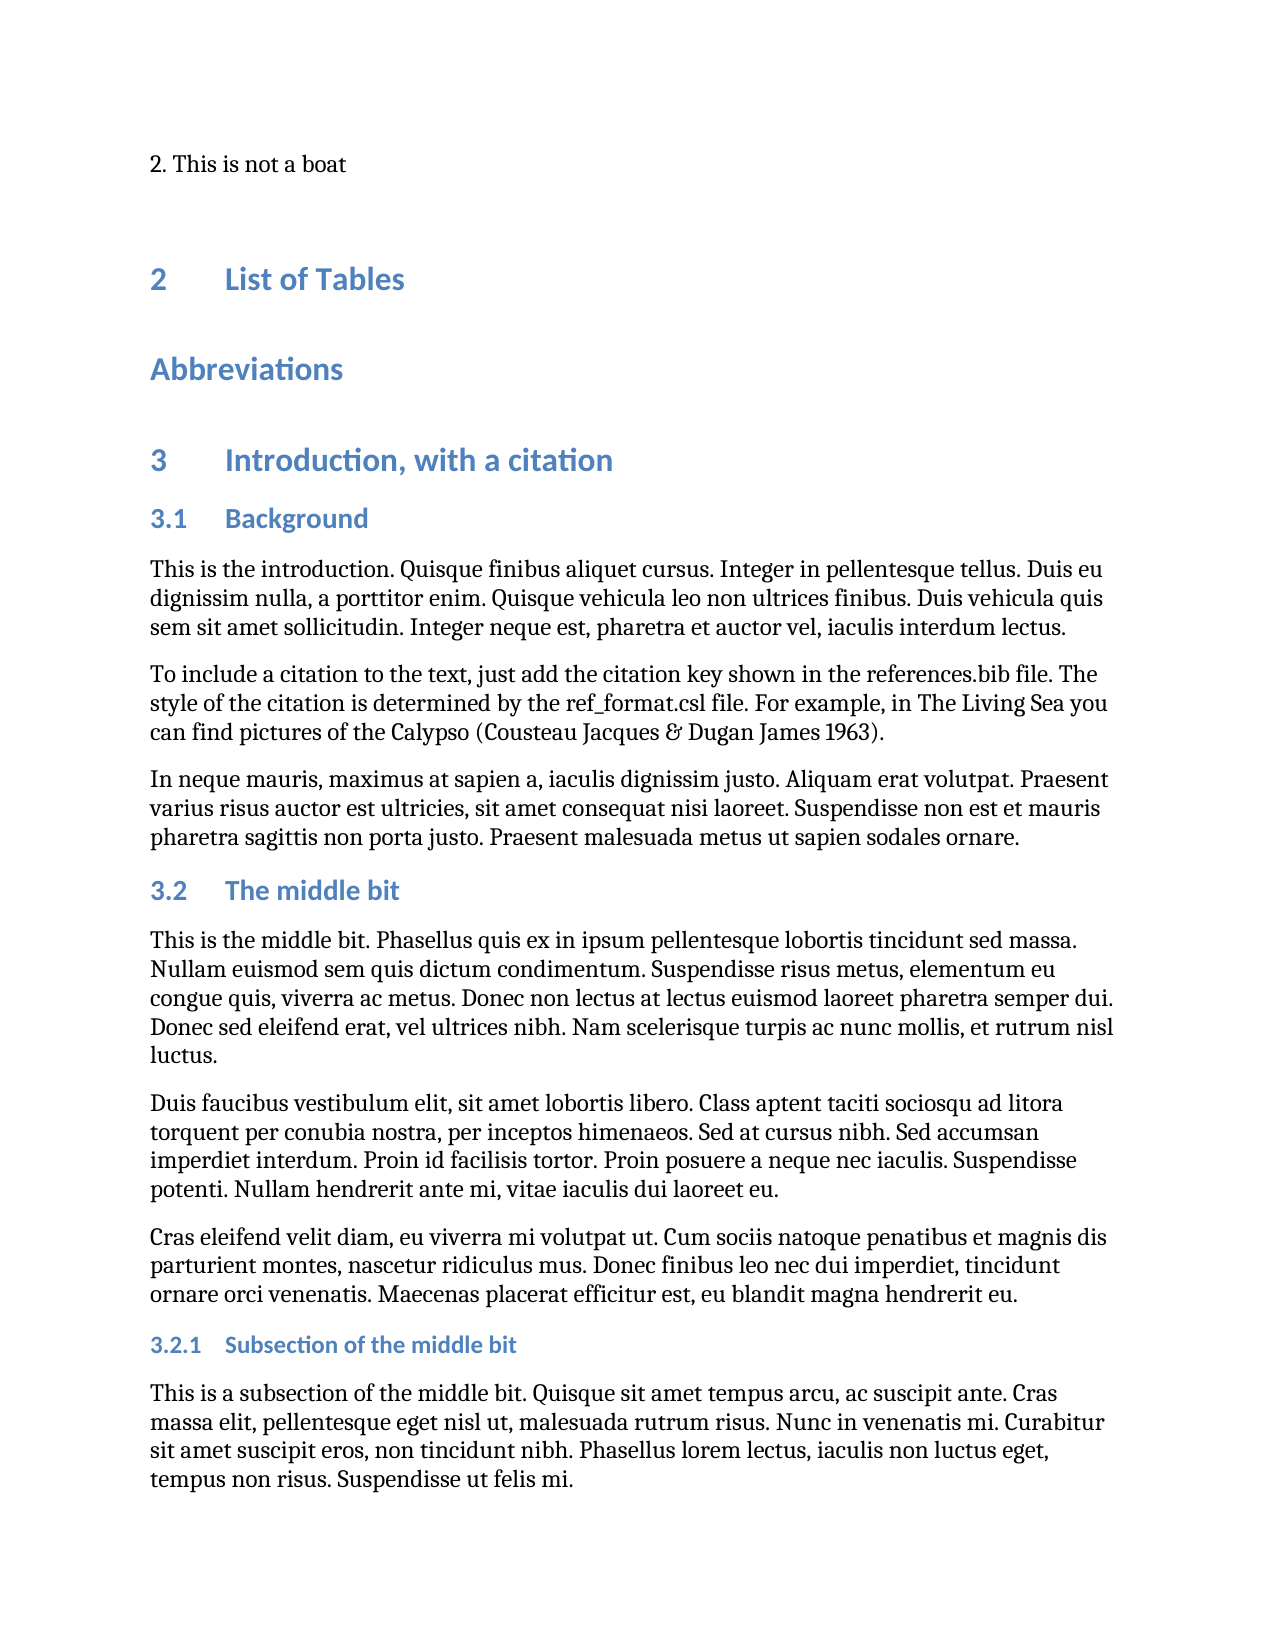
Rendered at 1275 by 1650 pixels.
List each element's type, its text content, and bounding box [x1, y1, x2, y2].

text Cras eleifend velit diam, eu viverra mi volutpat ut. Cum sociis natoque penatibus et magnis dis parturient montes, nascetur ridiculus mus. Donec finibus leo nec dui imperdiet, tincidunt ornare orci venenatis. Maecenas placerat efficitur est, eu blandit magna hendrerit eu. [150, 1223, 1125, 1309]
subtitle 2 List of Tables [150, 257, 1125, 298]
text This is the middle bit. Phasellus quis ex in ipsum pellentesque lobortis tincidunt sed massa. Nullam euismod sem quis dictum condimentum. Suspendisse risus metus, elementum eu congue quis, viverra ac metus. Donec non lectus at lectus euismod laoreet pharetra semper dui. Donec sed eleifend erat, vel ultrices nibh. Nam scelerisque turpis ac nunc mollis, et rutrum nisl luctus. [150, 926, 1125, 1070]
text To include a citation to the text, just add the citation key shown in the references.bib file. The style of the citation is determined by the ref_format.csl file. For example, in The Living Sea you can find pictures of the Calypso (Cousteau Jacques & Dugan James 1963). [150, 660, 1125, 746]
text 2. This is not a boat [150, 150, 1125, 207]
subtitle 3 Introduction, with a citation [150, 439, 1125, 480]
subtitle 3.2 The middle bit [150, 872, 1125, 908]
text In neque mauris, maximus at sapien a, iaculis dignissim justo. Aliquam erat volutpat. Praesent varius risus auctor est ultricies, sit amet consequat nisi laoreet. Suspendisse non est et mauris pharetra sagittis non porta justo. Praesent malesuada metus ut sapien sodales ornare. [150, 765, 1125, 851]
text Duis faucibus vestibulum elit, sit amet lobortis libero. Class aptent taciti sociosqu ad litora torquent per conubia nostra, per inceptos himenaeos. Sed at cursus nibh. Sed accumsan imperdiet interdum. Proin id facilisis tortor. Proin posuere a neque nec iaculis. Suspendisse potenti. Nullam hendrerit ante mi, vitae iaculis dui laoreet eu. [150, 1089, 1125, 1204]
text This is a subsection of the middle bit. Quisque sit amet tempus arcu, ac suscipit ante. Cras massa elit, pellentesque eget nisl ut, malesuada rutrum risus. Nunc in venenatis mi. Curabitur sit amet suscipit eros, non tincidunt nibh. Phasellus lorem lectus, iaculis non luctus eget, tempus non risus. Suspendisse ut felis mi. [150, 1379, 1125, 1494]
subtitle 3.2.1 Subsection of the middle bit [150, 1330, 1125, 1360]
subtitle Abbreviations [150, 348, 1125, 389]
text This is the introduction. Quisque finibus aliquet cursus. Integer in pellentesque tellus. Duis eu dignissim nulla, a porttitor enim. Quisque vehicula leo non ultrices finibus. Duis vehicula quis sem sit amet sollicitudin. Integer neque est, pharetra et auctor vel, iaculis interdum lectus. [150, 555, 1125, 641]
subtitle 3.1 Background [150, 501, 1125, 536]
